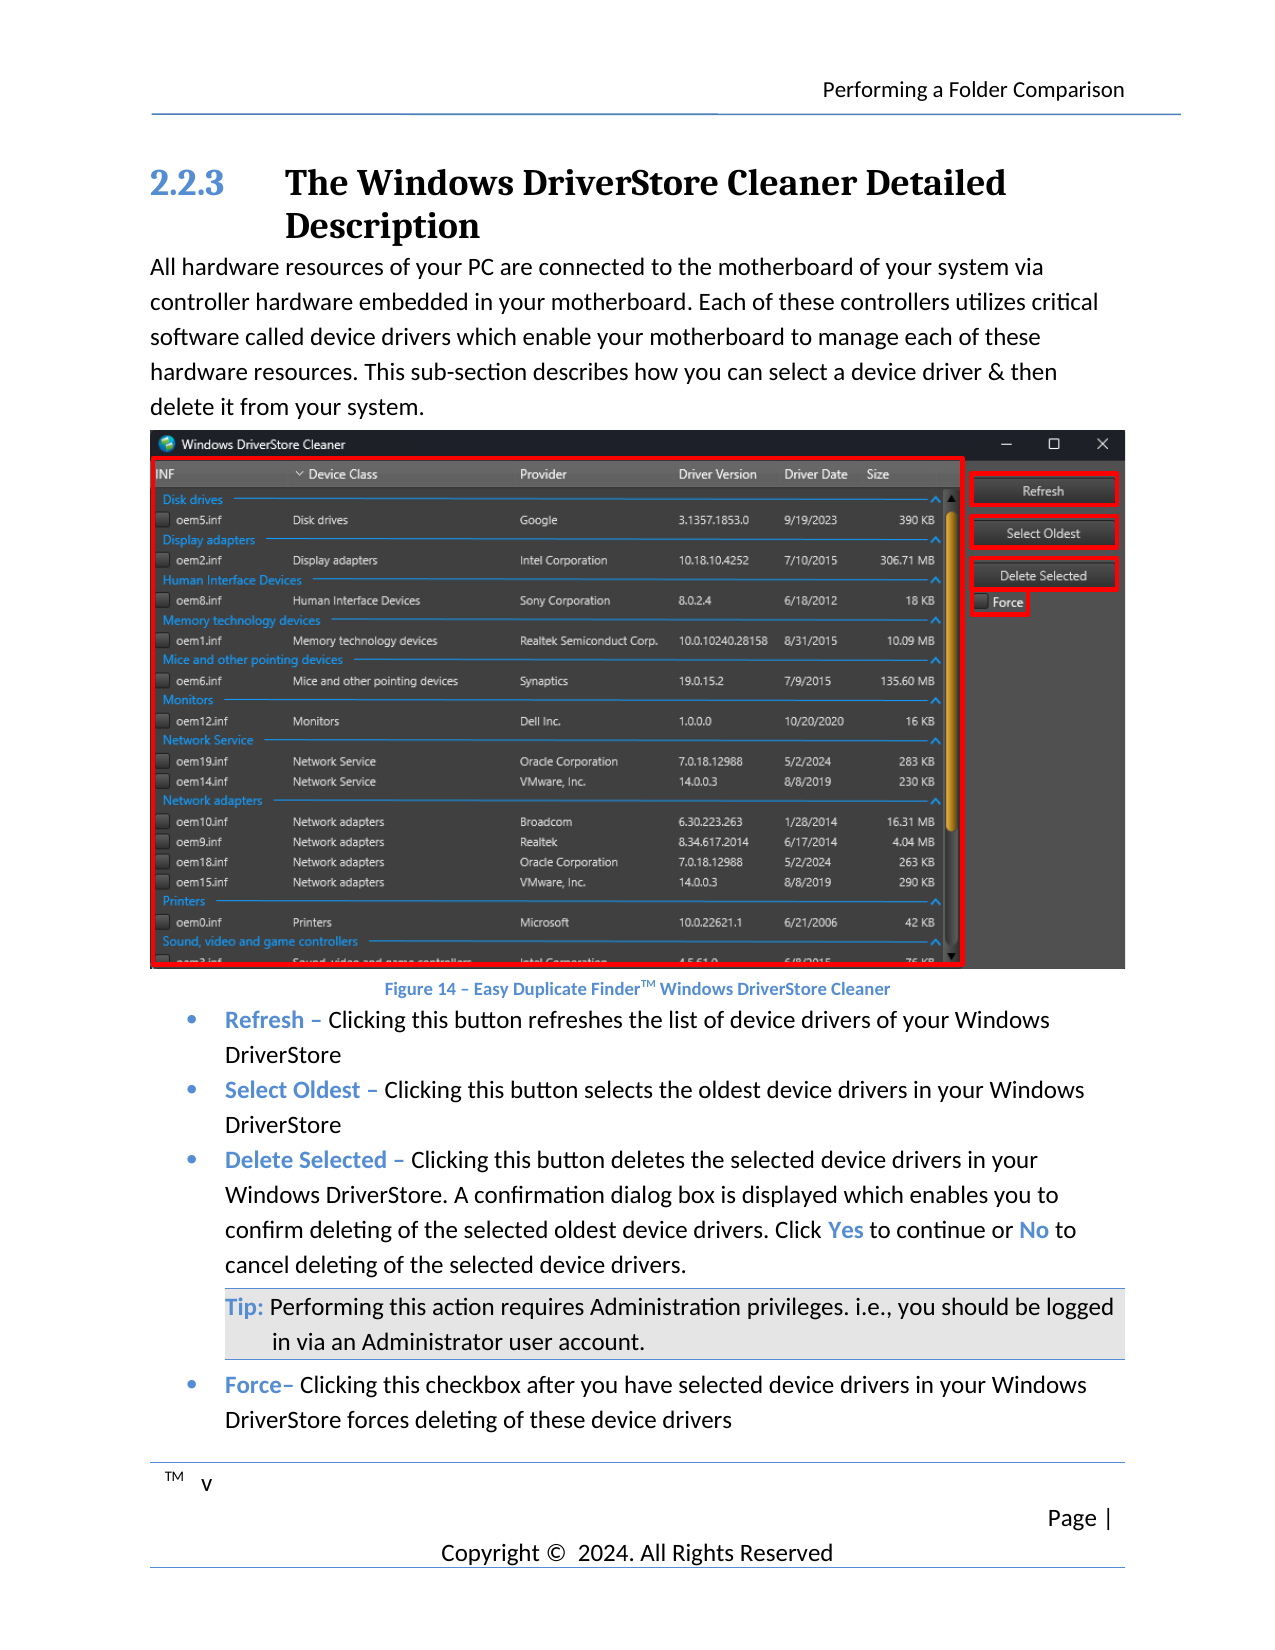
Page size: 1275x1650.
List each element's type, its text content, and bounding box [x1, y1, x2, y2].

list Select Oldest – Clicking this button selects the oldest device drivers in your Windows DriverStore [187, 1074, 1125, 1140]
list Force– Clicking this checkbox after you have selected device drivers in your Windows DriverStore forces deleting of these device drivers [187, 1369, 1125, 1434]
text Tip: Performing this action requires Administration privileges. i.e., you should be logged in via an Administrator user account. [225, 1289, 1125, 1359]
subtitle The Windows DriverStore Cleaner Detailed Description [150, 161, 1125, 247]
text All hardware resources of your PC are connected to the motherboard of your system via controller hardware embedded in your motherboard. Each of these controllers utilizes critical software called device drivers which enable your motherboard to manage each of these hardware resources. This sub-section describes how you can select a device driver & then delete it from your system. [150, 252, 1125, 422]
list Delete Selected – Clicking this button deletes the selected device drivers in your Windows DriverStore. A confirmation dialog box is displayed which enables you to confirm deleting of the selected oldest device drivers. Click Yes to continue or No to cancel deleting of the selected device drivers. [187, 1144, 1125, 1280]
list Refresh – Clicking this button refreshes the list of device drivers of your Windows DriverStore [187, 1004, 1125, 1070]
picture [150, 430, 1125, 969]
